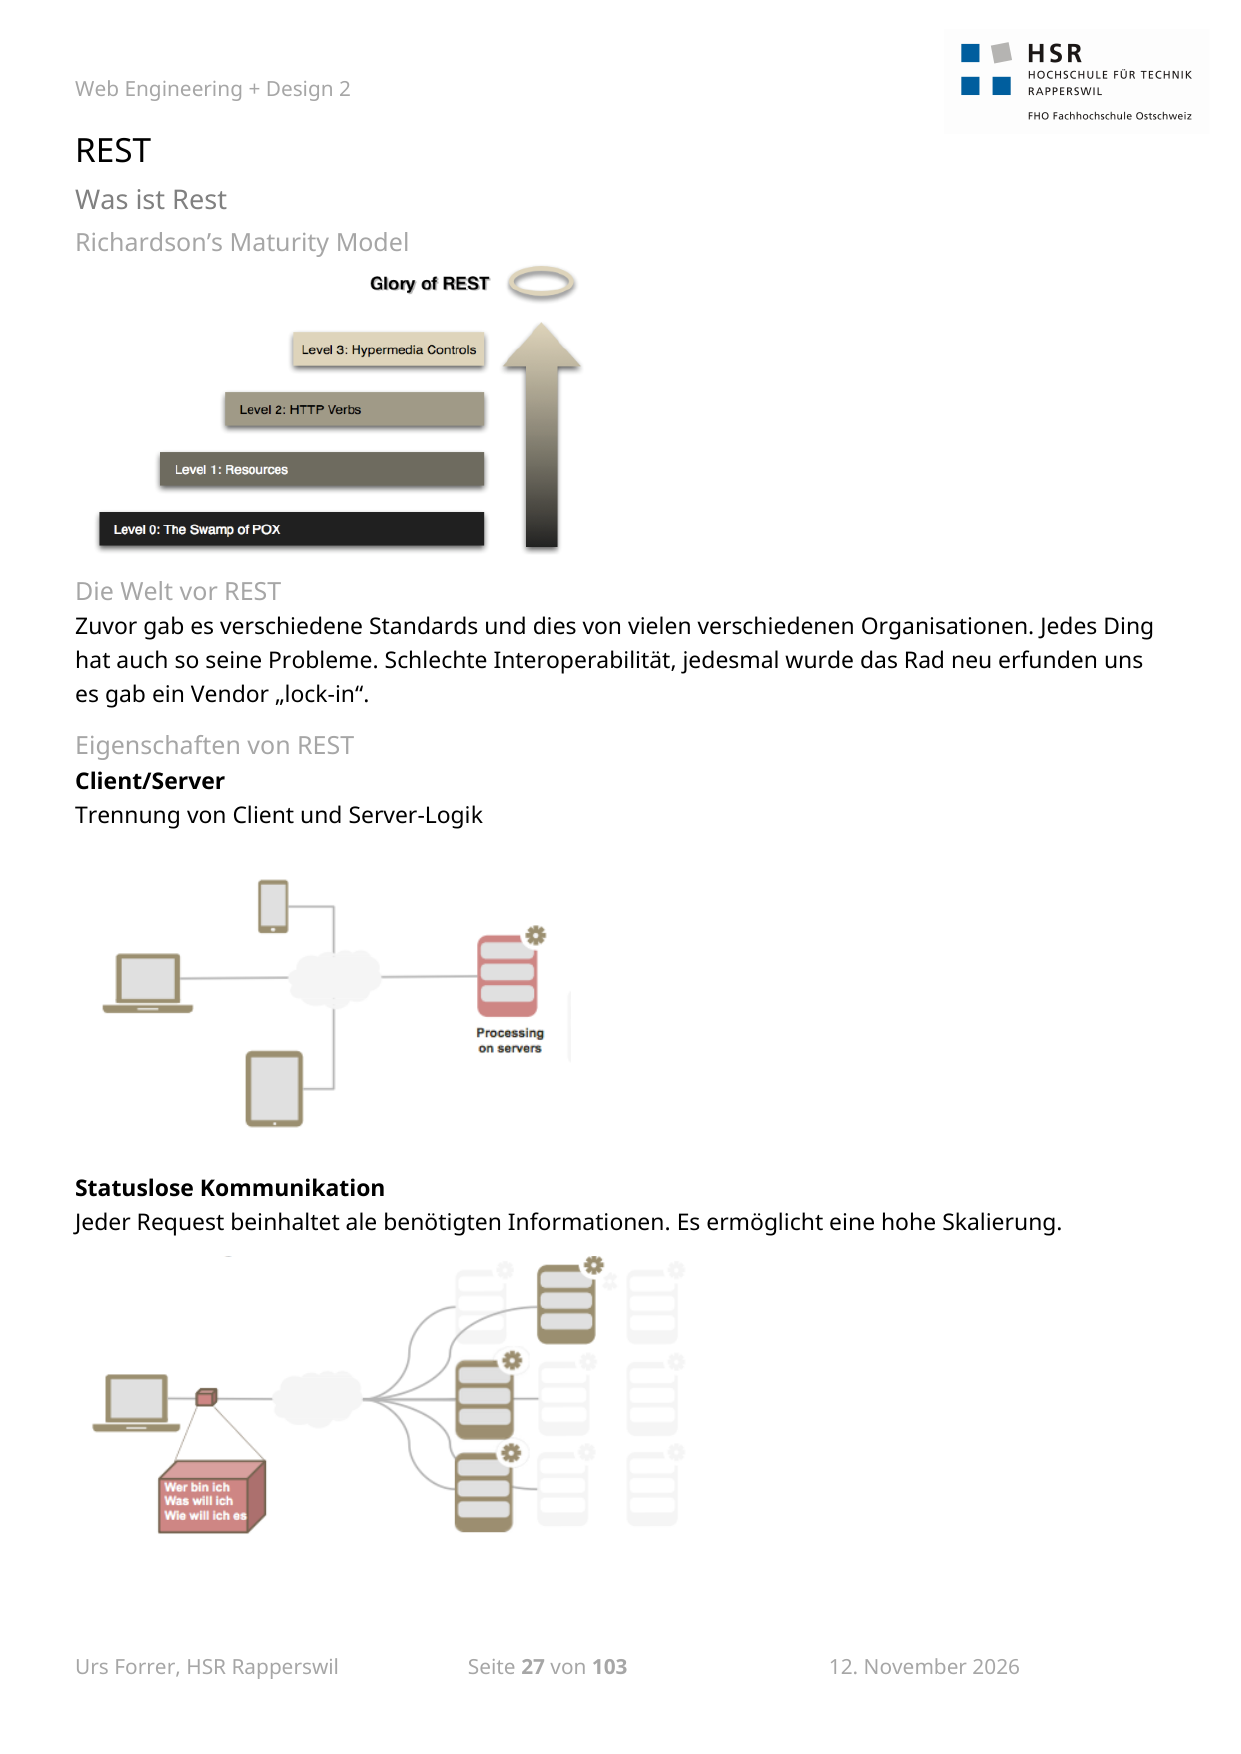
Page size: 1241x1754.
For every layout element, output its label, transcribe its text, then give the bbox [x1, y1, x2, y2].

text Statuslose Kommunikation Jeder Request beinhaltet ale benötigten Informationen. Es ermöglicht eine hohe Skalierung. [75, 1172, 1165, 1237]
subtitle Was ist Rest [75, 180, 1165, 217]
picture [943, 29, 1210, 134]
text Client/Server Trennung von Client und Server-Logik [75, 765, 1165, 830]
picture [75, 848, 571, 1153]
picture [75, 261, 609, 555]
subtitle Eigenschaften von REST [75, 728, 1165, 762]
subtitle REST [75, 127, 1165, 173]
subtitle Richardson’s Maturity Model [75, 224, 1165, 258]
subtitle Die Welt vor REST [75, 573, 1165, 607]
picture [75, 1256, 721, 1552]
text Zuvor gab es verschiedene Standards und dies von vielen verschiedenen Organisationen. Jedes Ding hat auch so seine Probleme. Schlechte Interoperabilität, jedesmal wurde das Rad neu erfunden uns es gab ein Vendor „lock-in“. [75, 610, 1165, 709]
